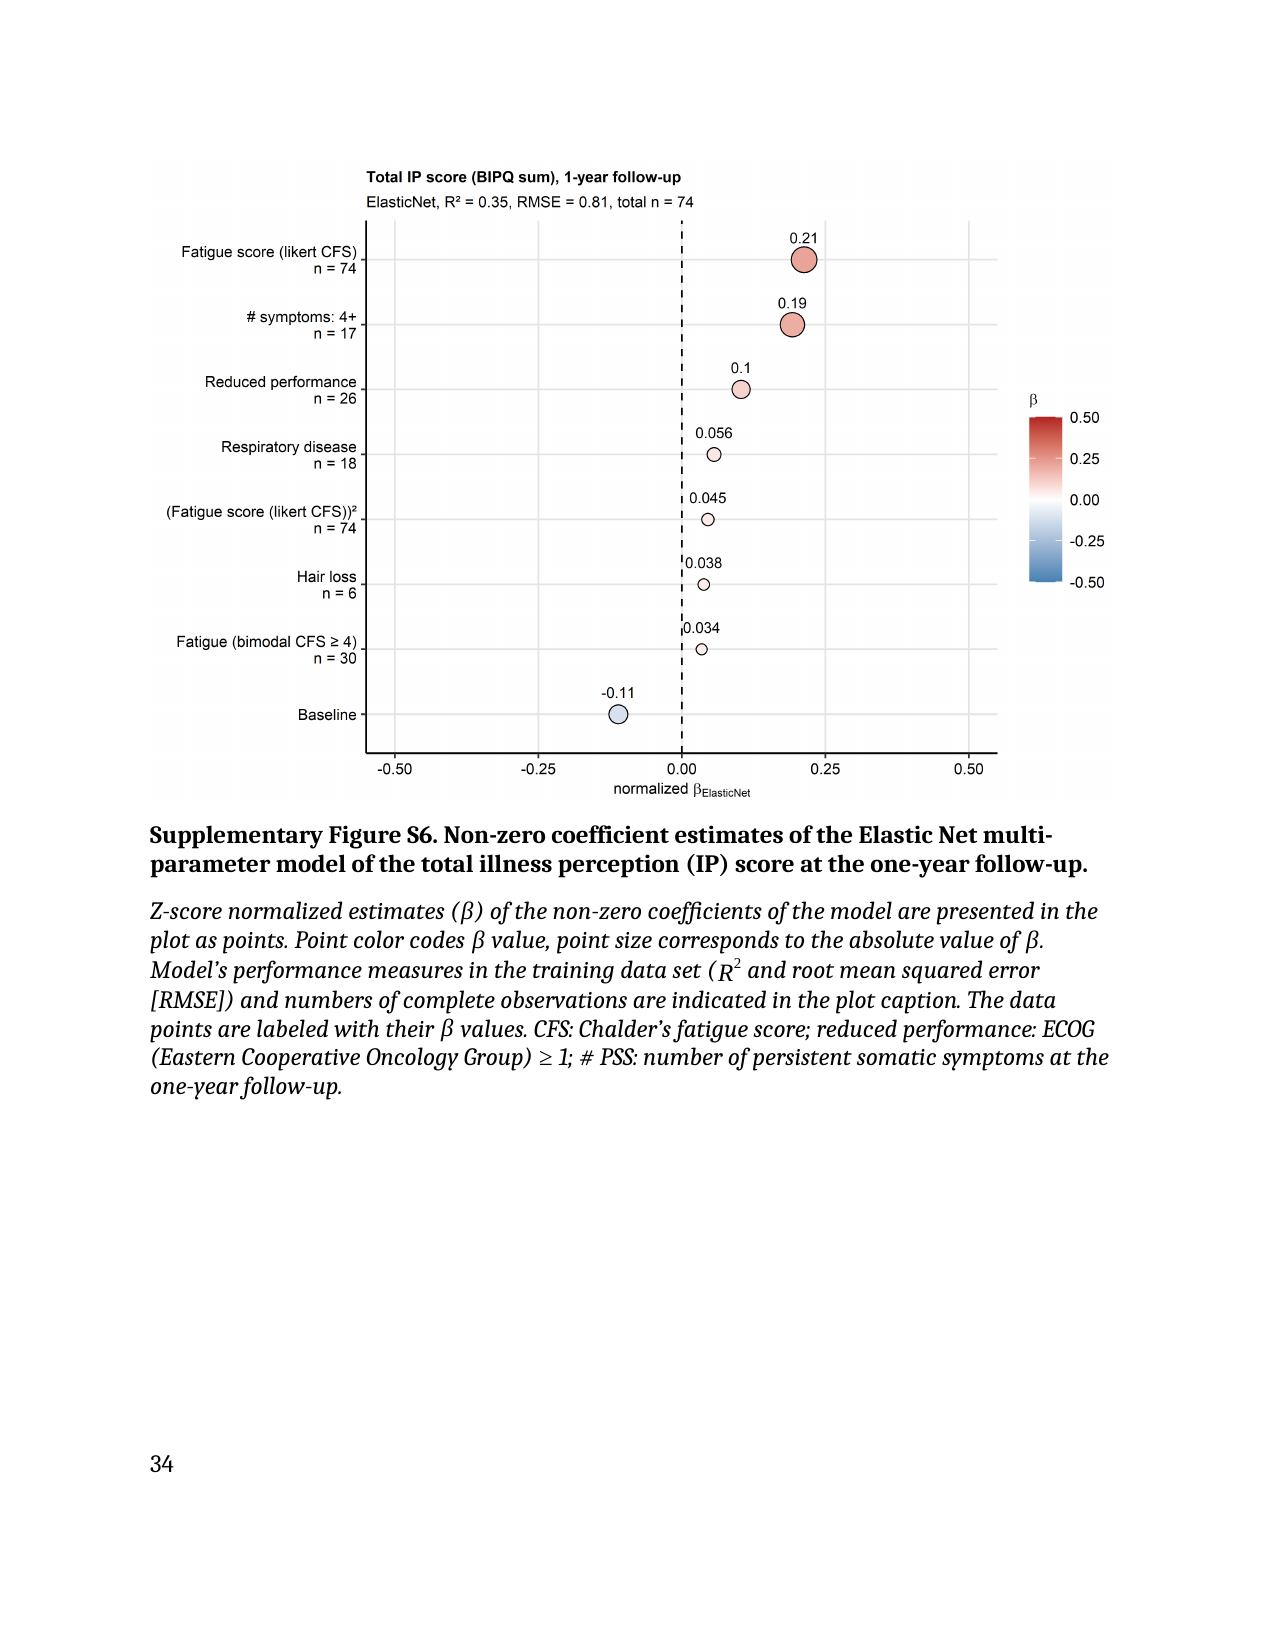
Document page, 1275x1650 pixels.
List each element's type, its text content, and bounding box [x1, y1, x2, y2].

text Z-score normalized estimates () of the non-zero coefficients of the model are presented in the plot as points. Point color codes value, point size corresponds to the absolute value of . Model’s performance measures in the training data set ( and root mean squared error [RMSE]) and numbers of complete observations are indicated in the plot caption. The data points are labeled with their values. CFS: Chalder’s fatigue score; reduced performance: ECOG (Eastern Cooperative Oncology Group) 1; # PSS: number of persistent somatic symptoms at the one-year follow-up. [150, 897, 1125, 1101]
text Supplementary Figure S6. Non-zero coefficient estimates of the Elastic Net multi-parameter model of the total illness perception (IP) score at the one-year follow-up. [150, 821, 1125, 878]
picture [150, 150, 1125, 800]
